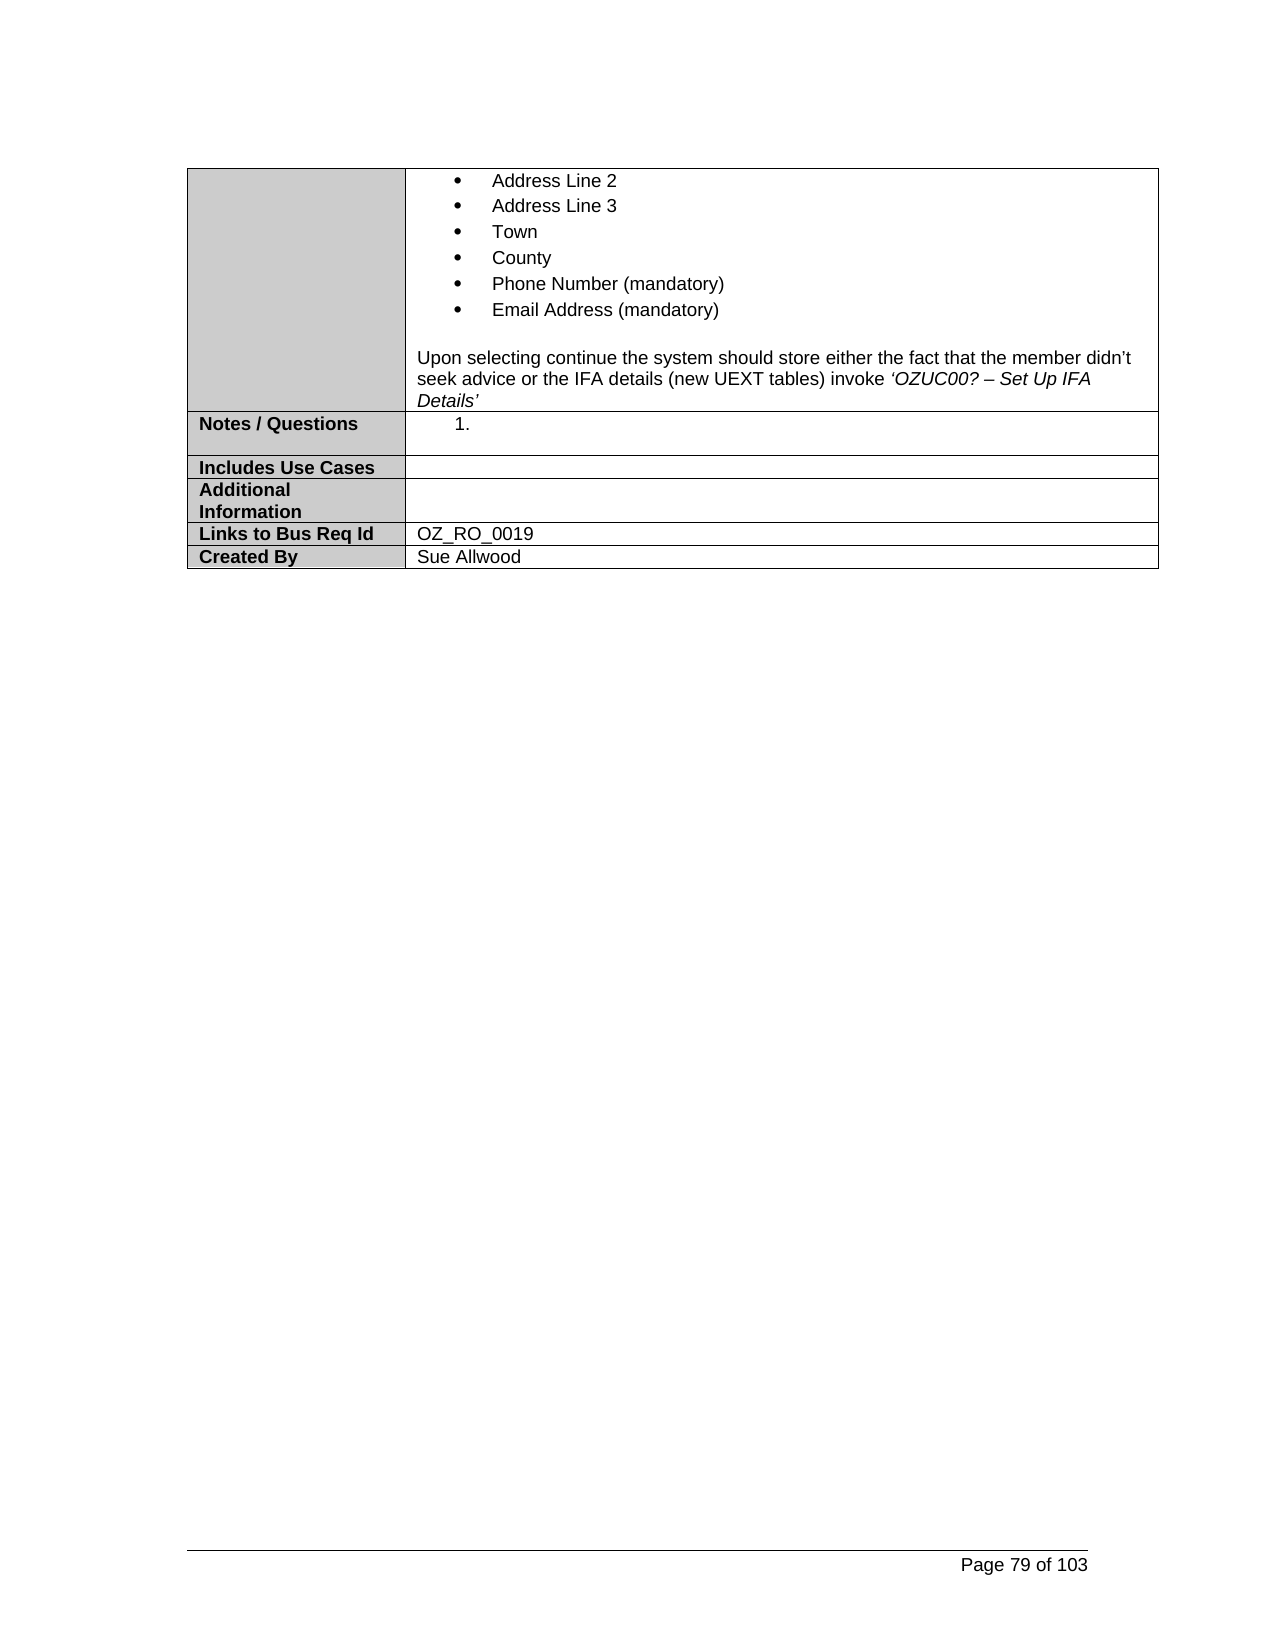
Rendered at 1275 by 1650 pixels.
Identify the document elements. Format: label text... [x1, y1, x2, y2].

table_cell [406, 412, 1158, 455]
table_cell OZ_RO_0019 [406, 523, 1158, 545]
table_cell Includes Use Cases [188, 456, 405, 478]
table_cell Sue Allwood [406, 546, 1158, 567]
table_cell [406, 169, 1158, 411]
table_cell Links to Bus Req Id [188, 523, 405, 545]
table_cell [406, 456, 1158, 478]
table_cell Notes / Questions [188, 412, 405, 455]
table_cell [406, 479, 1158, 522]
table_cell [188, 169, 405, 411]
table_cell Created By [188, 546, 405, 567]
table_cell Additional Information [188, 479, 405, 522]
